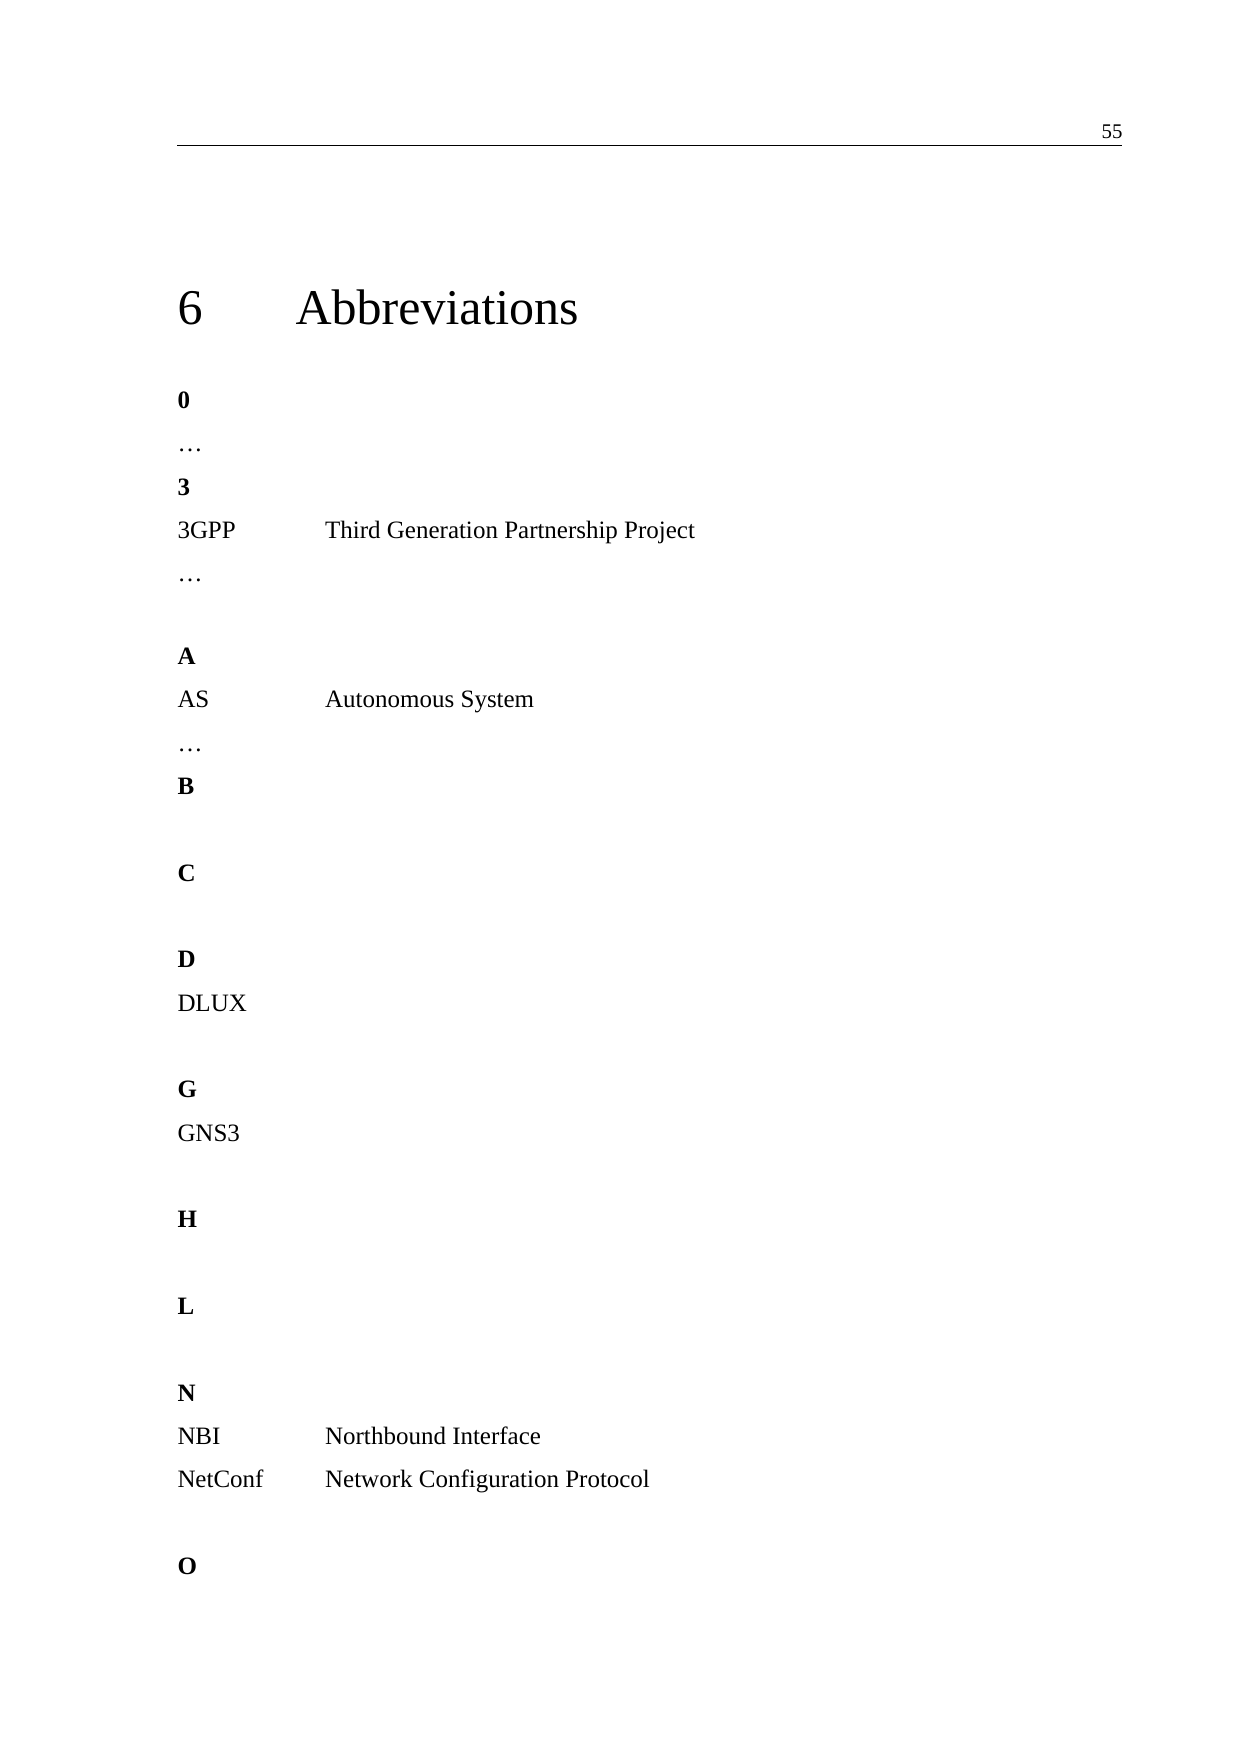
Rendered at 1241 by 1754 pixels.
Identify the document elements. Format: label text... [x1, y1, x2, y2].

text NetConf Network Configuration Protocol [177, 1464, 1122, 1493]
text L [177, 1291, 1122, 1320]
text B [177, 771, 1122, 800]
text C [177, 858, 1122, 887]
text … [177, 428, 1122, 457]
text O [177, 1551, 1122, 1580]
text D [177, 944, 1122, 973]
text 3 [177, 472, 1122, 500]
text … [177, 558, 1122, 587]
subtitle Abbreviations [177, 277, 1122, 335]
text H [177, 1204, 1122, 1233]
text NBI Northbound Interface [177, 1421, 1122, 1450]
text 3GPP Third Generation Partnership Project [177, 515, 1122, 544]
text N [177, 1378, 1122, 1407]
text A [177, 641, 1122, 670]
text … [177, 728, 1122, 757]
text GNS3 [177, 1118, 1122, 1147]
text AS Autonomous System [177, 684, 1122, 713]
text G [177, 1074, 1122, 1103]
text DLUX [177, 988, 1122, 1017]
text 0 [177, 385, 1122, 414]
